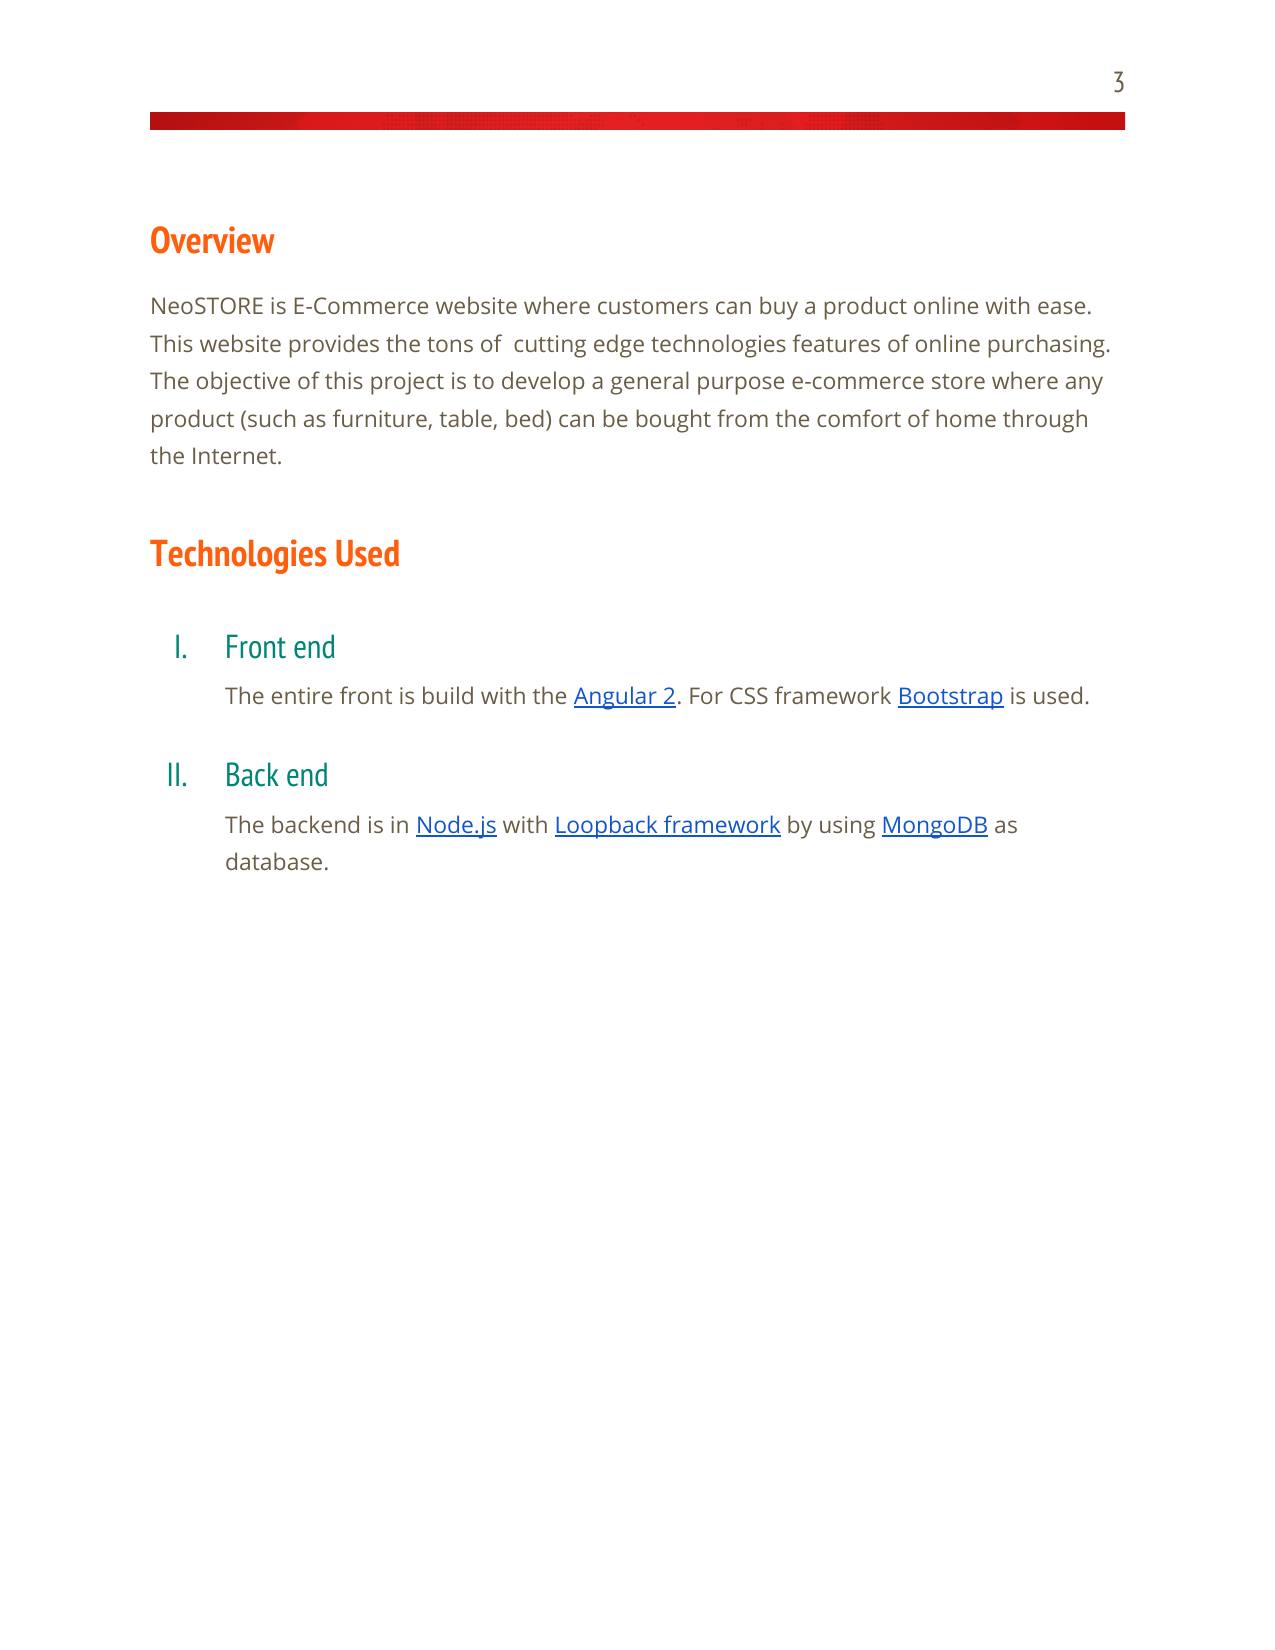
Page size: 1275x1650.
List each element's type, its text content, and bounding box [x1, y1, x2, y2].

subtitle Front end [187, 624, 1125, 667]
subtitle Overview [150, 215, 1125, 263]
subtitle Back end [187, 753, 1125, 796]
subtitle Technologies Used [150, 528, 1125, 576]
text The entire front is build with the Angular 2. For CSS framework Bootstrap is used. [150, 680, 1125, 711]
text NeoSTORE is E-Commerce website where customers can buy a product online with ease. This website provides the tons of cutting edge technologies features of online purchasing. The objective of this project is to develop a general purpose e-commerce store where any product (such as furniture, table, bed) can be bought from the comfort of home through the Internet. [150, 290, 1125, 472]
picture [150, 112, 1125, 130]
text The backend is in Node.js with Loopback framework by using MongoDB as database. [225, 808, 1125, 877]
